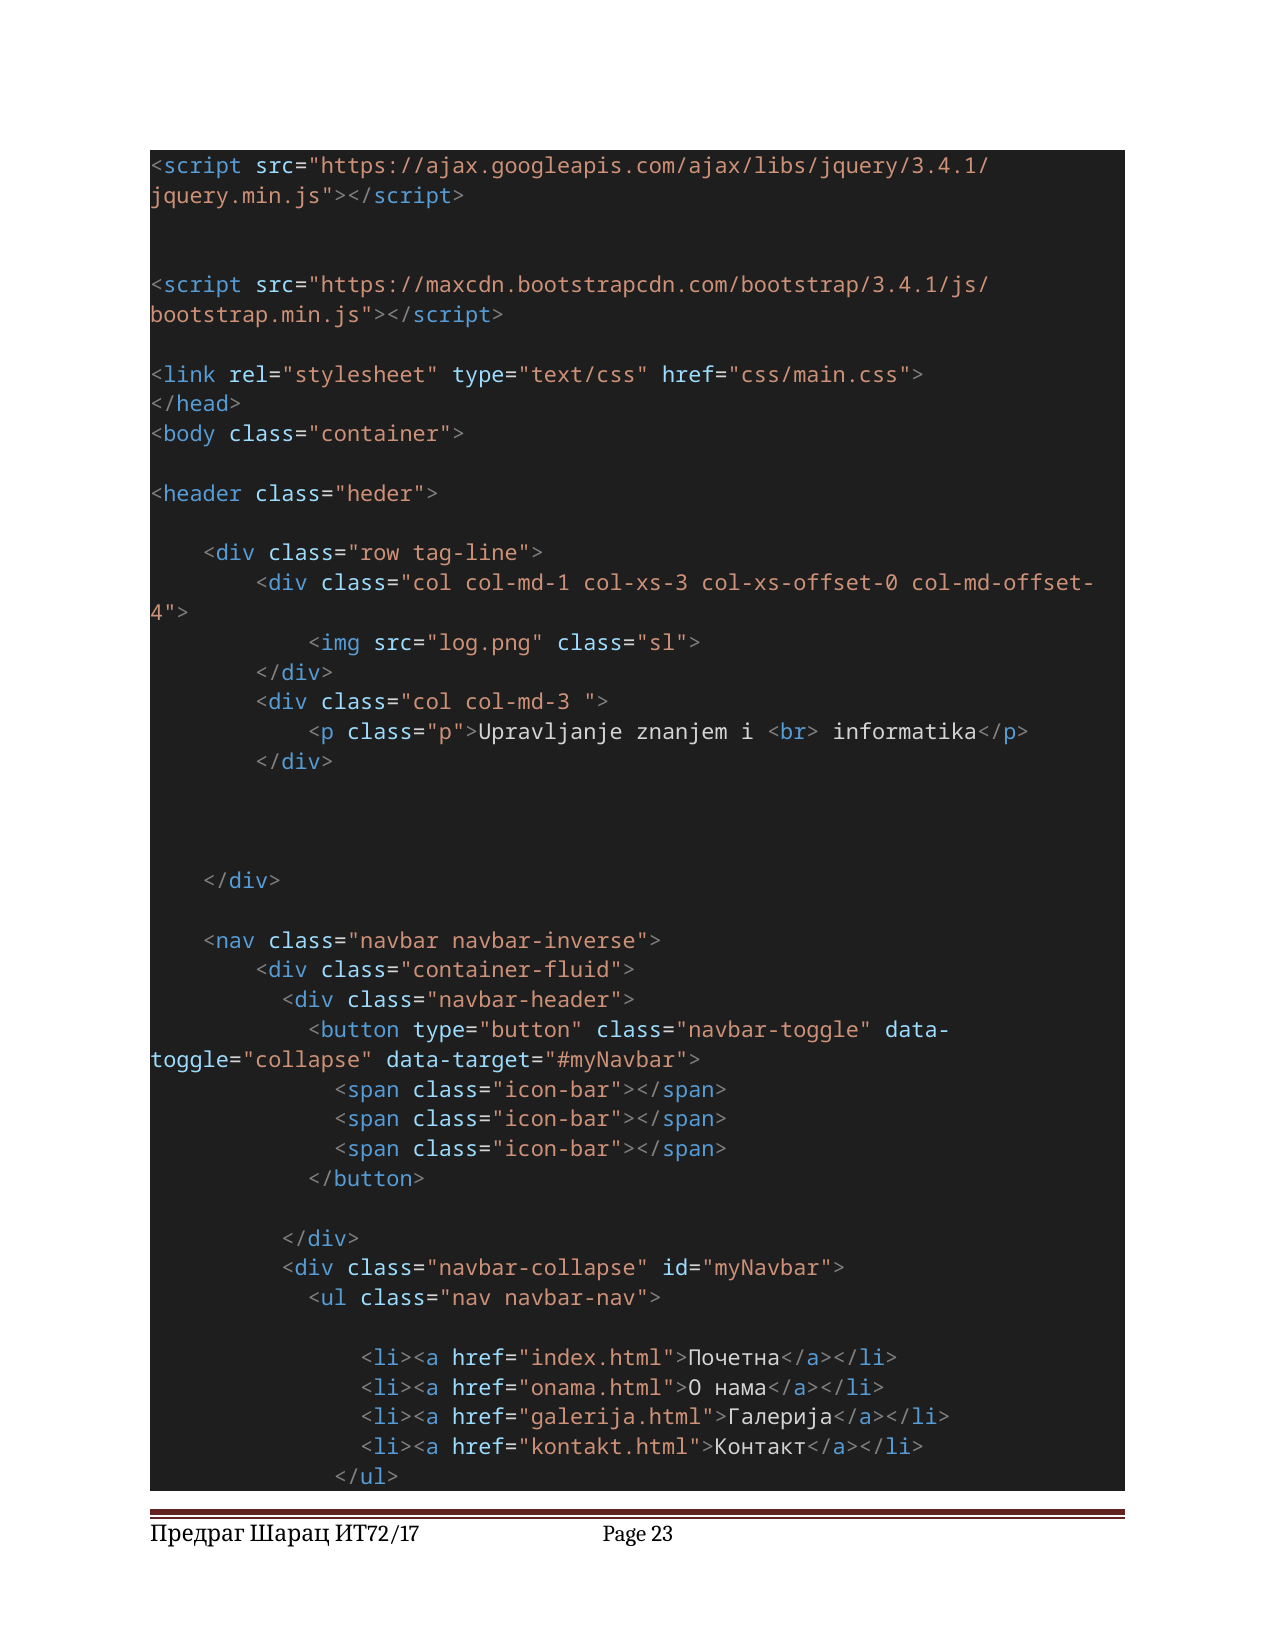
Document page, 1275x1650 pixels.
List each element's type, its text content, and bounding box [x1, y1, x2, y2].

text <div class="navbar-header"> [150, 984, 1125, 1014]
text <li><a href="index.html">Почетна</a></li> [150, 1342, 1125, 1371]
text </head> [150, 388, 1125, 418]
text <script src="https://ajax.googleapis.com/ajax/libs/jquery/3.4.1/jquery.min.js"></script> [150, 150, 1125, 209]
text <div class="navbar-collapse" id="myNavbar"> [150, 1252, 1125, 1282]
text <img src="log.png" class="sl"> [150, 627, 1125, 656]
text <li><a href="onama.html">O нама</a></li> [150, 1371, 1125, 1401]
text <script src="https://maxcdn.bootstrapcdn.com/bootstrap/3.4.1/js/bootstrap.min.js"></script> [150, 269, 1125, 329]
text <nav class="navbar navbar-inverse"> [150, 924, 1125, 954]
text <p class="p">Upravljanje znanjem i <br> informatika</p> [150, 716, 1125, 746]
text <body class="container"> [150, 418, 1125, 448]
text <div class="container-fluid"> [150, 954, 1125, 984]
text </div> [150, 865, 1125, 895]
text </div> [150, 746, 1125, 776]
text <span class="icon-bar"></span> [150, 1073, 1125, 1103]
text </div> [150, 656, 1125, 686]
text <span class="icon-bar"></span> [150, 1133, 1125, 1163]
text <div class="col col-md-3 "> [150, 686, 1125, 716]
text <li><a href="kontakt.html">Контакт</a></li> [150, 1431, 1125, 1461]
text <link rel="stylesheet" type="text/css" href="css/main.css"> [150, 358, 1125, 388]
text <ul class="nav navbar-nav"> [150, 1282, 1125, 1312]
text <div class="row tag-line"> [150, 537, 1125, 567]
text <span class="icon-bar"></span> [150, 1103, 1125, 1133]
text <button type="button" class="navbar-toggle" data-toggle="collapse" data-target="#myNavbar"> [150, 1014, 1125, 1073]
text </ul> [150, 1461, 1125, 1491]
text <li><a href="galerija.html">Галерија</a></li> [150, 1401, 1125, 1431]
text </button> [150, 1163, 1125, 1193]
text <header class="heder"> [150, 478, 1125, 507]
text <div class="col col-md-1 col-xs-3 col-xs-offset-0 col-md-offset-4"> [150, 567, 1125, 627]
text </div> [150, 1222, 1125, 1252]
